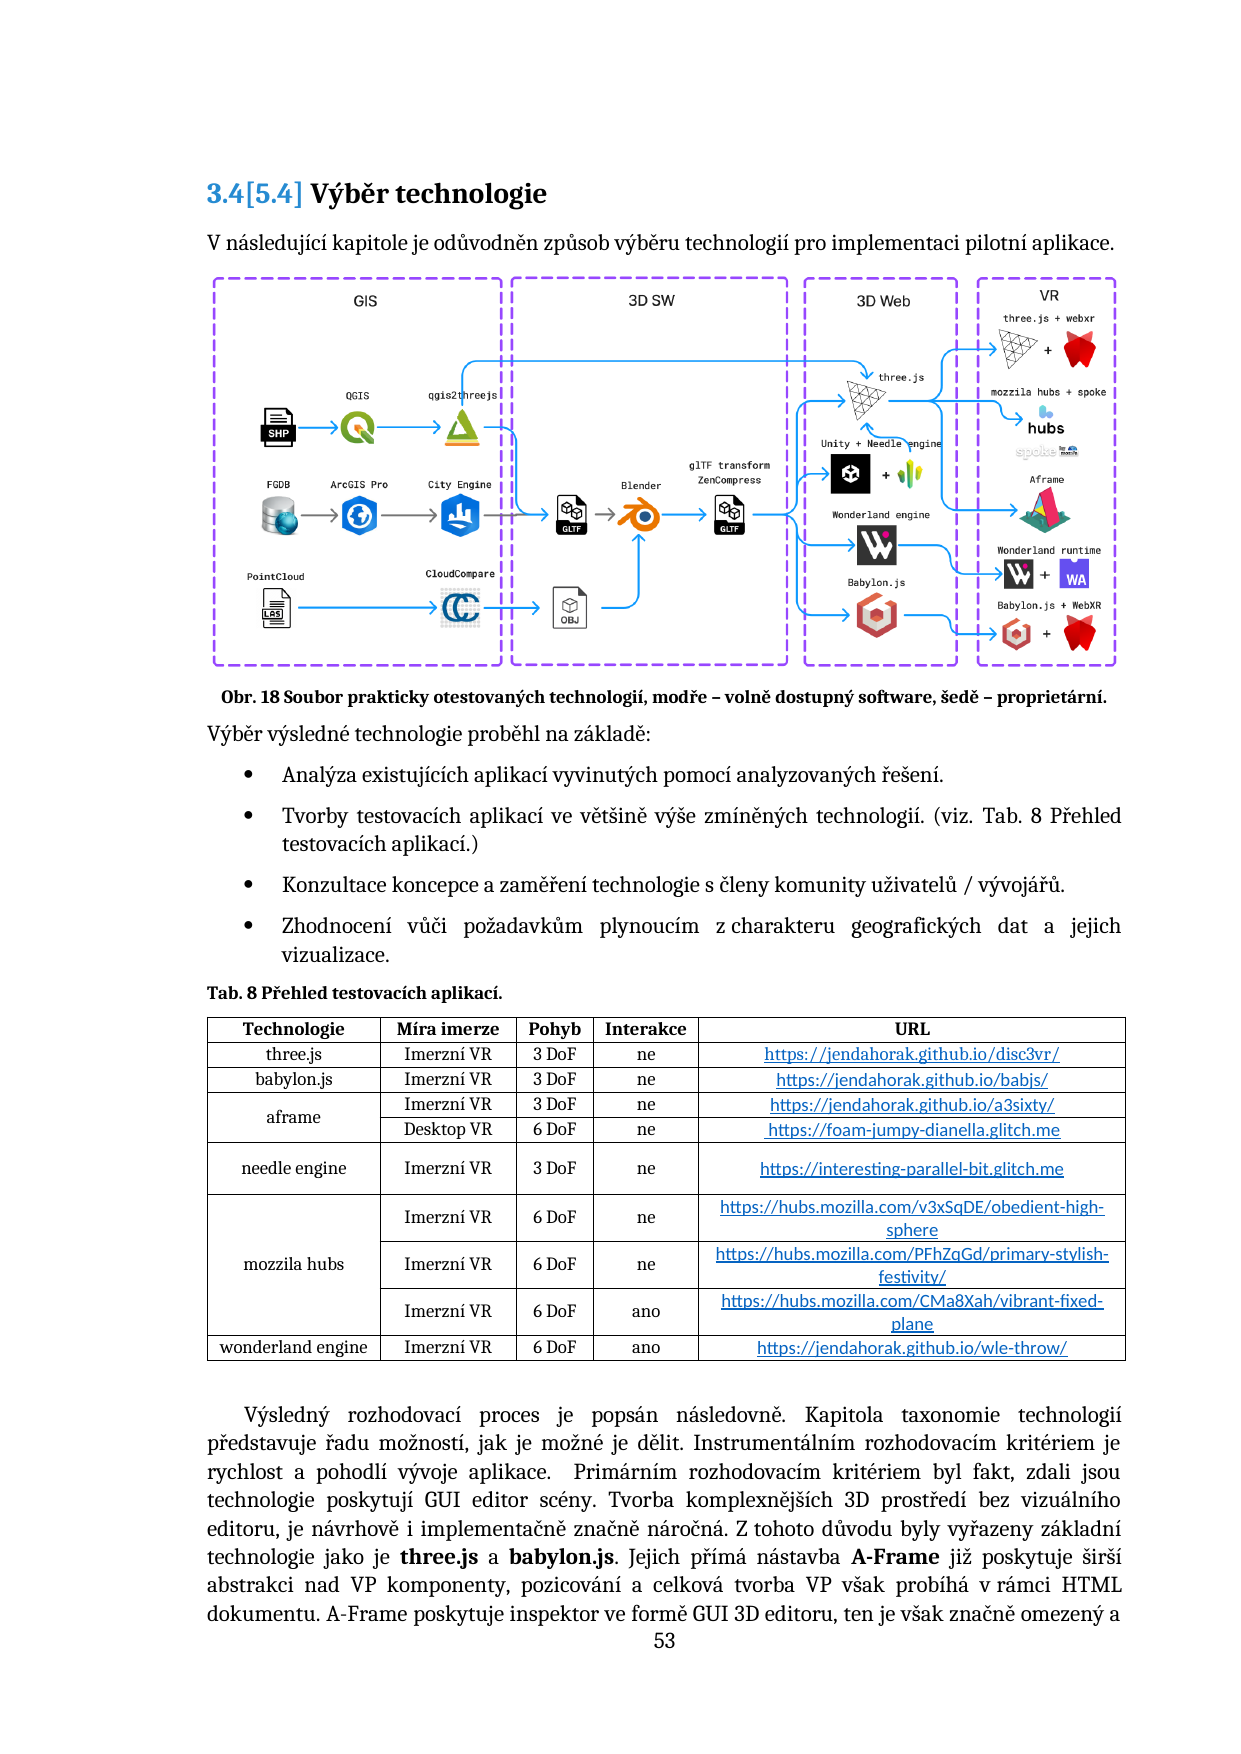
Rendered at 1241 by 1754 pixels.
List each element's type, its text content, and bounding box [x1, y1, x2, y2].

table_cell Imerzní VR [381, 1195, 516, 1241]
table_cell ano [594, 1336, 698, 1359]
list Analýza existujících aplikací vyvinutých pomocí analyzovaných řešení. [244, 762, 1122, 788]
table_cell ano [594, 1289, 698, 1334]
text V následující kapitole je odůvodněn způsob výběru technologií pro implementaci pilotní aplikace. [207, 230, 1122, 256]
list Tvorby testovacích aplikací ve většině výše zmíněných technologií. (viz. Tab. 8 Přehled testovacích aplikací.) [244, 803, 1122, 858]
list Konzultace koncepce a zaměření technologie s členy komunity uživatelů / vývojářů. [244, 872, 1122, 898]
table_cell needle engine [208, 1143, 380, 1194]
table_cell Desktop VR [381, 1118, 516, 1142]
table_cell Imerzní VR [381, 1143, 516, 1194]
table_cell 6 DoF [517, 1336, 593, 1359]
table_cell 3 DoF [517, 1043, 593, 1067]
table_cell 6 DoF [517, 1289, 593, 1334]
table_cell ne [594, 1143, 698, 1194]
table_cell Imerzní VR [381, 1093, 516, 1117]
table_cell ne [594, 1195, 698, 1241]
table_cell ne [594, 1118, 698, 1142]
table_cell https://foam-jumpy-dianella.glitch.me [699, 1118, 1125, 1142]
table_cell 6 DoF [517, 1195, 593, 1241]
table_cell 3 DoF [517, 1068, 593, 1092]
table_header URL [699, 1018, 1125, 1042]
table_cell three.js [208, 1043, 380, 1067]
table_cell https://hubs.mozilla.com/PFhZqGd/primary-stylish-festivity/ [699, 1242, 1125, 1288]
text Výběr výsledné technologie proběhl na základě: [207, 721, 1122, 747]
table_header Míra imerze [381, 1018, 516, 1042]
table_cell ne [594, 1242, 698, 1288]
table_cell Imerzní VR [381, 1043, 516, 1067]
table_cell aframe [208, 1093, 380, 1142]
table_cell https://jendahorak.github.io/babjs/ [699, 1068, 1125, 1092]
picture [206, 271, 1123, 673]
table_cell Imerzní VR [381, 1336, 516, 1359]
table_cell ne [594, 1068, 698, 1092]
table_cell https://jendahorak.github.io/wle-throw/ [699, 1336, 1125, 1359]
table_cell 3 DoF [517, 1093, 593, 1117]
table_header Interakce [594, 1018, 698, 1042]
table_cell https://hubs.mozilla.com/v3xSqDE/obedient-high-sphere [699, 1195, 1125, 1241]
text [207, 1402, 1122, 1627]
table_header Technologie [208, 1018, 380, 1042]
table_cell 6 DoF [517, 1242, 593, 1288]
table_cell https://jendahorak.github.io/a3sixty/ [699, 1093, 1125, 1117]
table_cell 3 DoF [517, 1143, 593, 1194]
table_cell wonderland engine [208, 1336, 380, 1359]
subtitle Výběr technologie [207, 177, 1122, 211]
table_cell ne [594, 1093, 698, 1117]
table_cell Imerzní VR [381, 1289, 516, 1334]
table_cell Imerzní VR [381, 1068, 516, 1092]
table_cell babylon.js [208, 1068, 380, 1092]
table_header Pohyb [517, 1018, 593, 1042]
table_cell Imerzní VR [381, 1242, 516, 1288]
table_cell https://hubs.mozilla.com/CMa8Xah/vibrant-fixed-plane [699, 1289, 1125, 1334]
table_cell 6 DoF [517, 1118, 593, 1142]
table_cell mozzila hubs [208, 1195, 380, 1334]
list Zhodnocení vůči požadavkům plynoucím z charakteru geografických dat a jejich vizualizace. [244, 913, 1122, 968]
table_cell ne [594, 1043, 698, 1067]
table_cell https://interesting-parallel-bit.glitch.me [699, 1143, 1125, 1194]
text Tab. 8 Přehled testovacích aplikací. [207, 982, 1122, 1004]
table_cell https://jendahorak.github.io/disc3vr/ [699, 1043, 1125, 1067]
